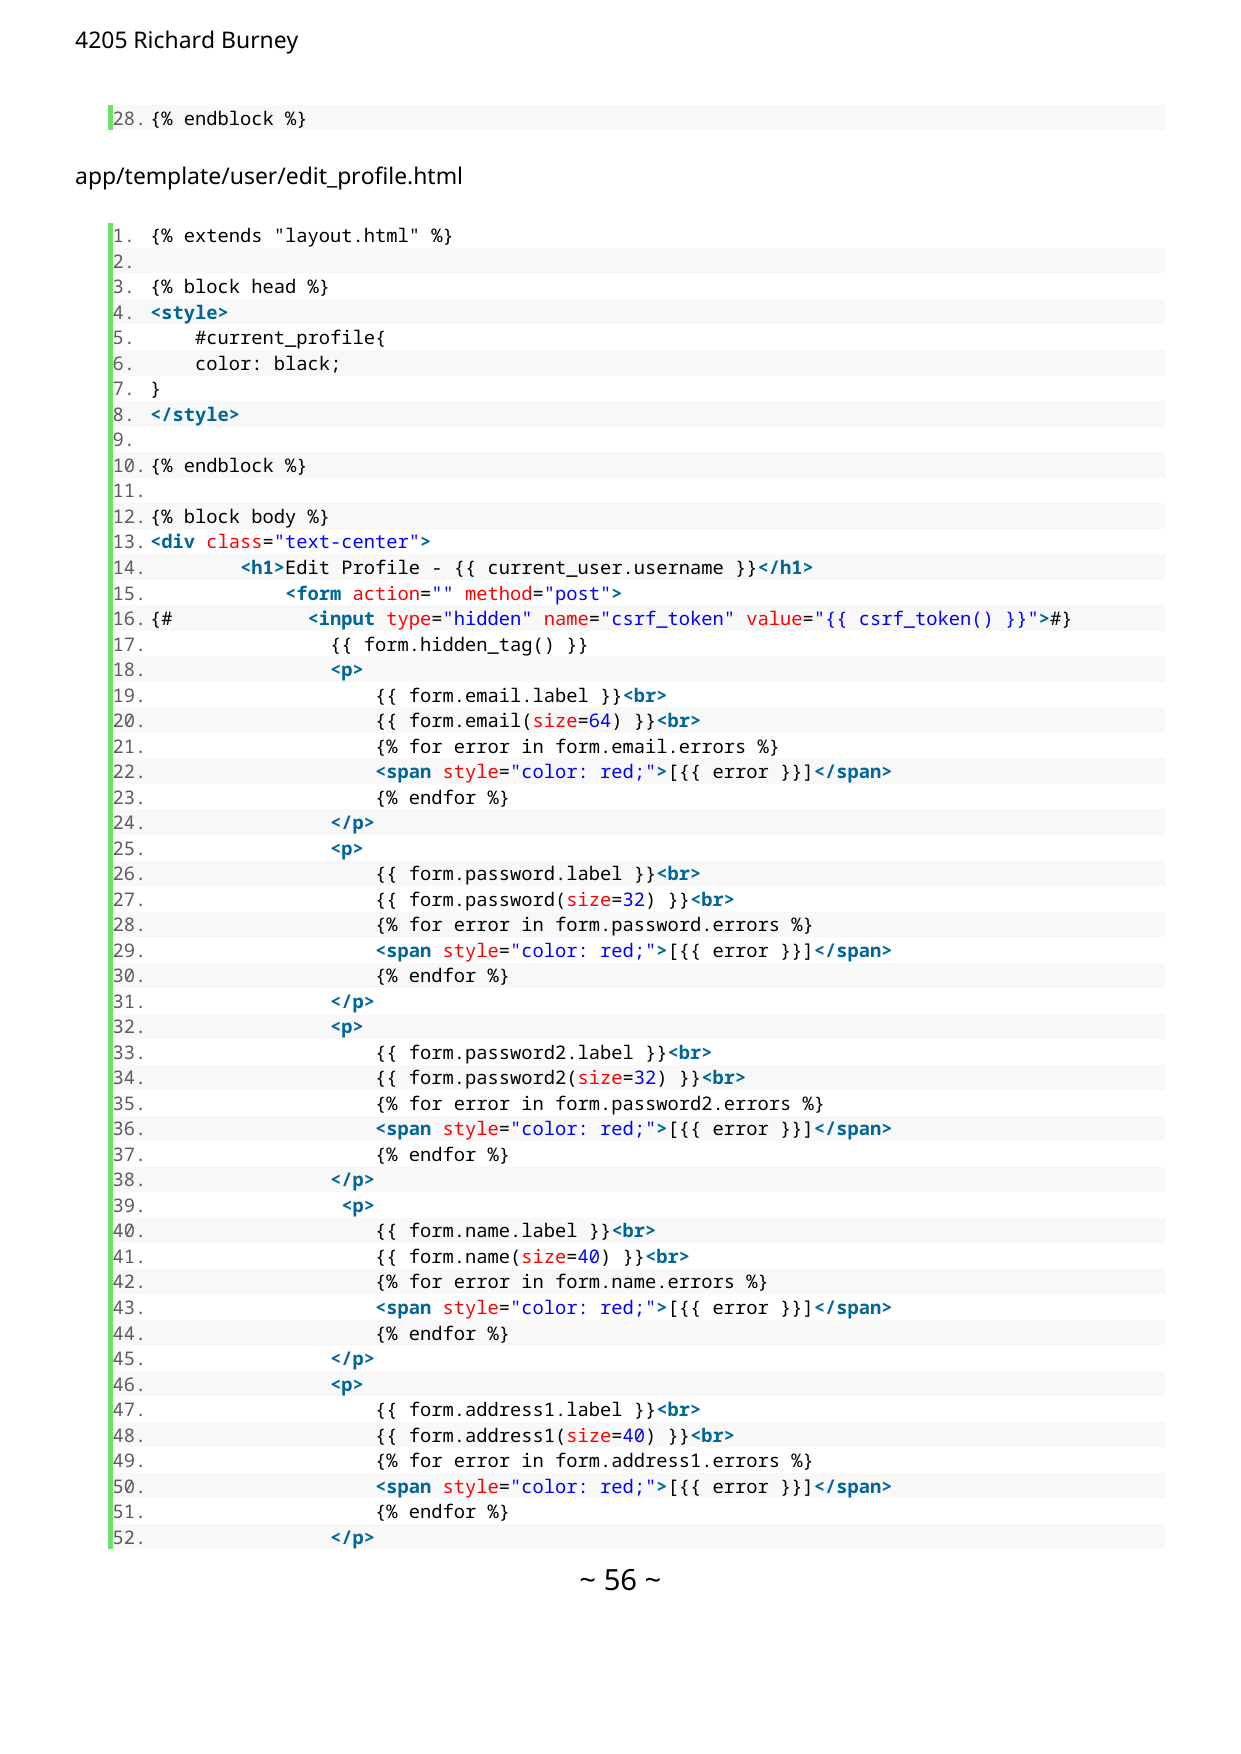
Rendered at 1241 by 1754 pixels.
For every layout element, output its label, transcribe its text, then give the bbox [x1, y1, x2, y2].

list {% block head %} [113, 273, 1165, 299]
list {{ form.email(size=64) }}<br> [113, 707, 1165, 733]
list {% for error in form.name.errors %} [113, 1269, 1165, 1294]
list {% for error in form.password2.errors %} [113, 1090, 1165, 1116]
text app/template/user/edit_profile.html [75, 159, 1165, 191]
list <form action="" method="post"> [113, 580, 1165, 605]
list {{ form.email.label }}<br> [113, 682, 1165, 707]
list {% endfor %} [113, 1498, 1165, 1524]
list {{ form.password(size=32) }}<br> [113, 886, 1165, 912]
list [113, 1473, 1165, 1498]
list {% block body %} [113, 503, 1165, 529]
list </p> [113, 1524, 1165, 1549]
list <span style="color: red;">[{{ error }}]</span> [113, 1294, 1165, 1320]
list <span style="color: red;">[{{ error }}]</span> [113, 758, 1165, 784]
list </p> [113, 1345, 1165, 1371]
list {% extends "layout.html" %} [108, 222, 1165, 248]
list {{ form.name.label }}<br> [113, 1218, 1165, 1243]
list <p> [113, 1371, 1165, 1396]
list <span style="color: red;">[{{ error }}]</span> [113, 937, 1165, 963]
list {# <input type="hidden" name="csrf_token" value="{{ csrf_token() }}">#} [113, 605, 1165, 631]
list {{ form.address1.label }}<br> [113, 1396, 1165, 1422]
list {% endblock %} [113, 452, 1165, 478]
list color: black; [113, 350, 1165, 376]
list {% endfor %} [113, 1141, 1165, 1167]
list {{ form.hidden_tag() }} [113, 631, 1165, 656]
list <style> [113, 299, 1165, 324]
list </p> [113, 988, 1165, 1014]
list {% for error in form.password.errors %} [113, 912, 1165, 937]
list <p> [113, 656, 1165, 682]
list <p> [113, 1192, 1165, 1218]
list <p> [113, 835, 1165, 861]
list {{ form.name(size=40) }}<br> [113, 1243, 1165, 1269]
list </style> [113, 401, 1165, 427]
list </p> [113, 809, 1165, 835]
list {% endfor %} [113, 784, 1165, 809]
list {% for error in form.address1.errors %} [113, 1447, 1165, 1473]
list {% endblock %} [113, 105, 1165, 130]
list <h1>Edit Profile - {{ current_user.username }}</h1> [113, 554, 1165, 580]
list } [113, 376, 1165, 401]
list {{ form.password2(size=32) }}<br> [113, 1065, 1165, 1090]
list {{ form.password.label }}<br> [113, 861, 1165, 886]
list {{ form.address1(size=40) }}<br> [113, 1422, 1165, 1447]
list {{ form.password2.label }}<br> [113, 1039, 1165, 1065]
list </p> [113, 1167, 1165, 1192]
list #current_profile{ [113, 324, 1165, 350]
list {% for error in form.email.errors %} [113, 733, 1165, 758]
list <p> [113, 1014, 1165, 1039]
list <div class="text-center"> [113, 529, 1165, 554]
list <span style="color: red;">[{{ error }}]</span> [113, 1116, 1165, 1141]
list {% endfor %} [113, 1320, 1165, 1345]
list {% endfor %} [113, 963, 1165, 988]
